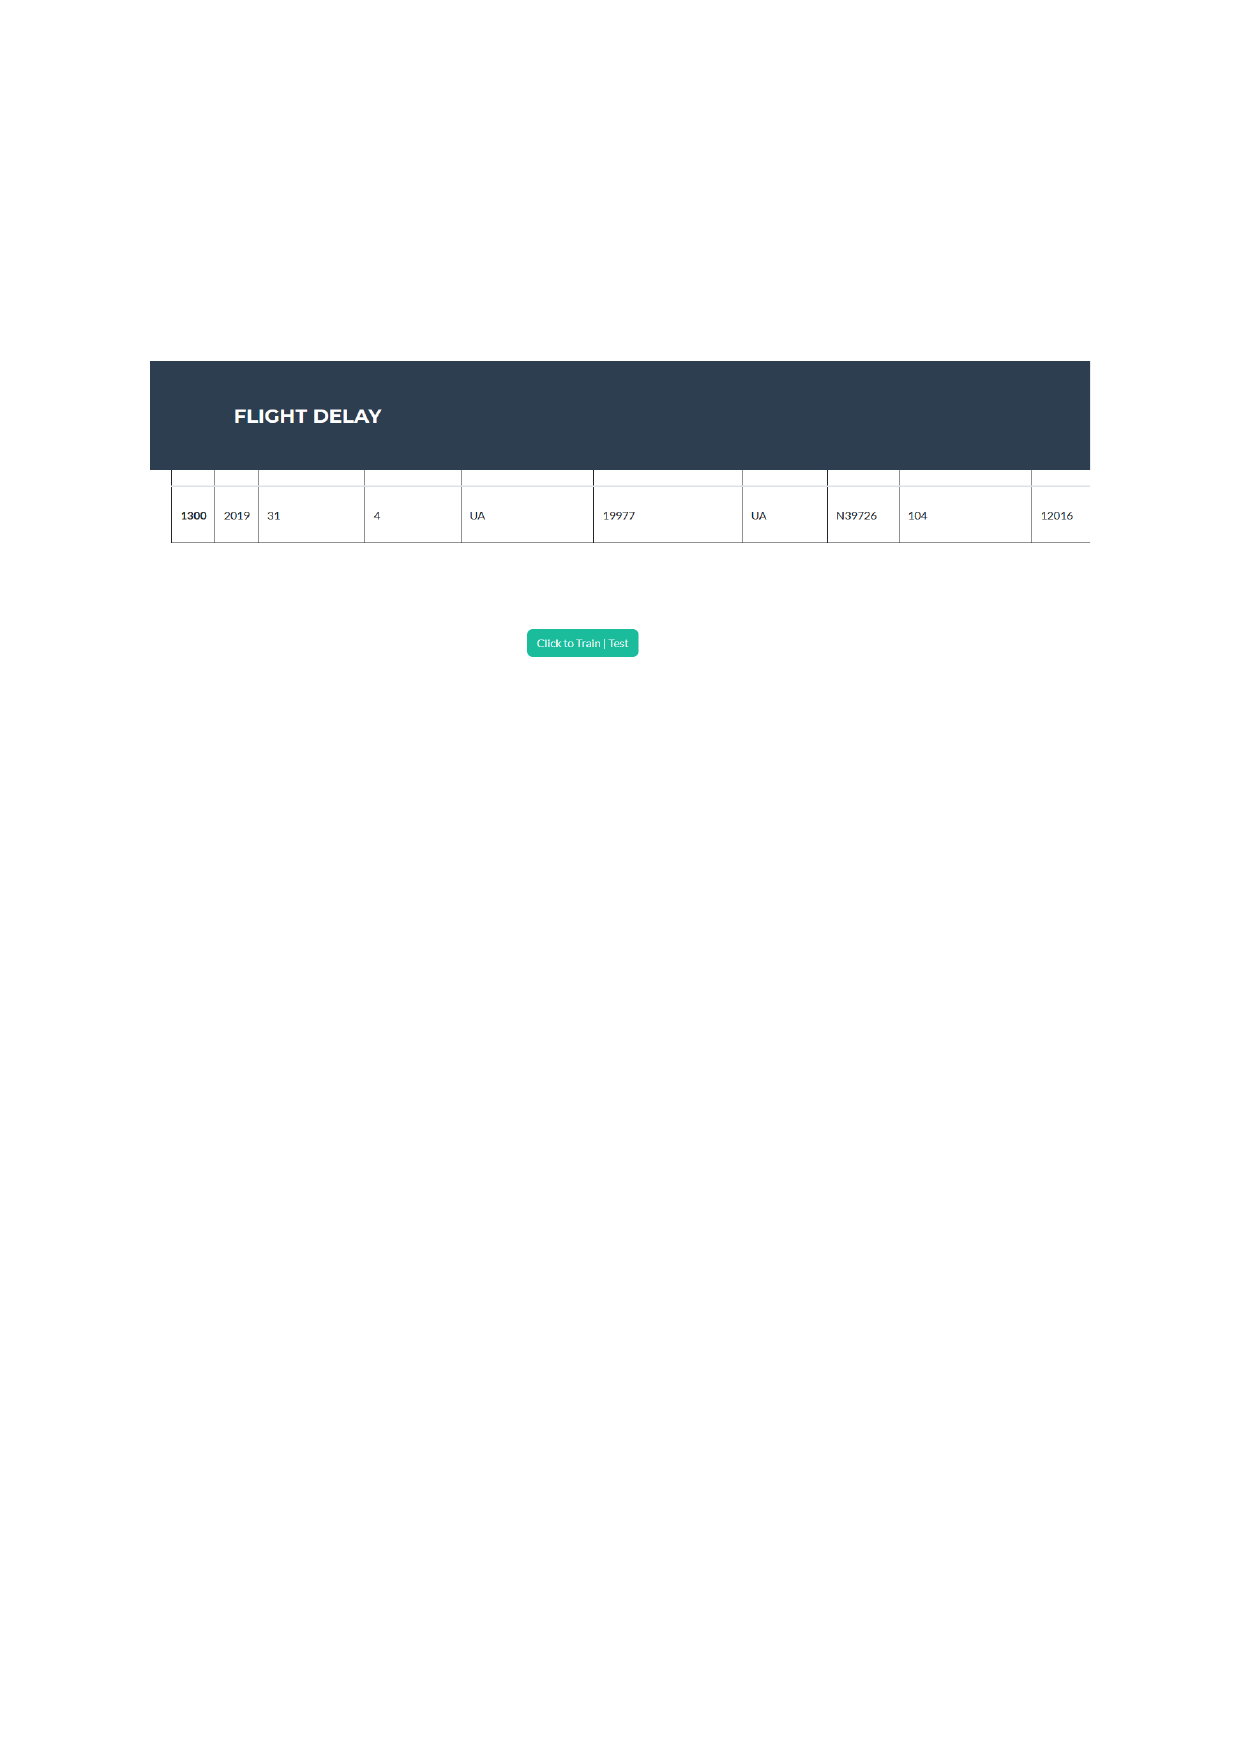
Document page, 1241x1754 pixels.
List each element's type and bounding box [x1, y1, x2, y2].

picture [150, 361, 1091, 817]
